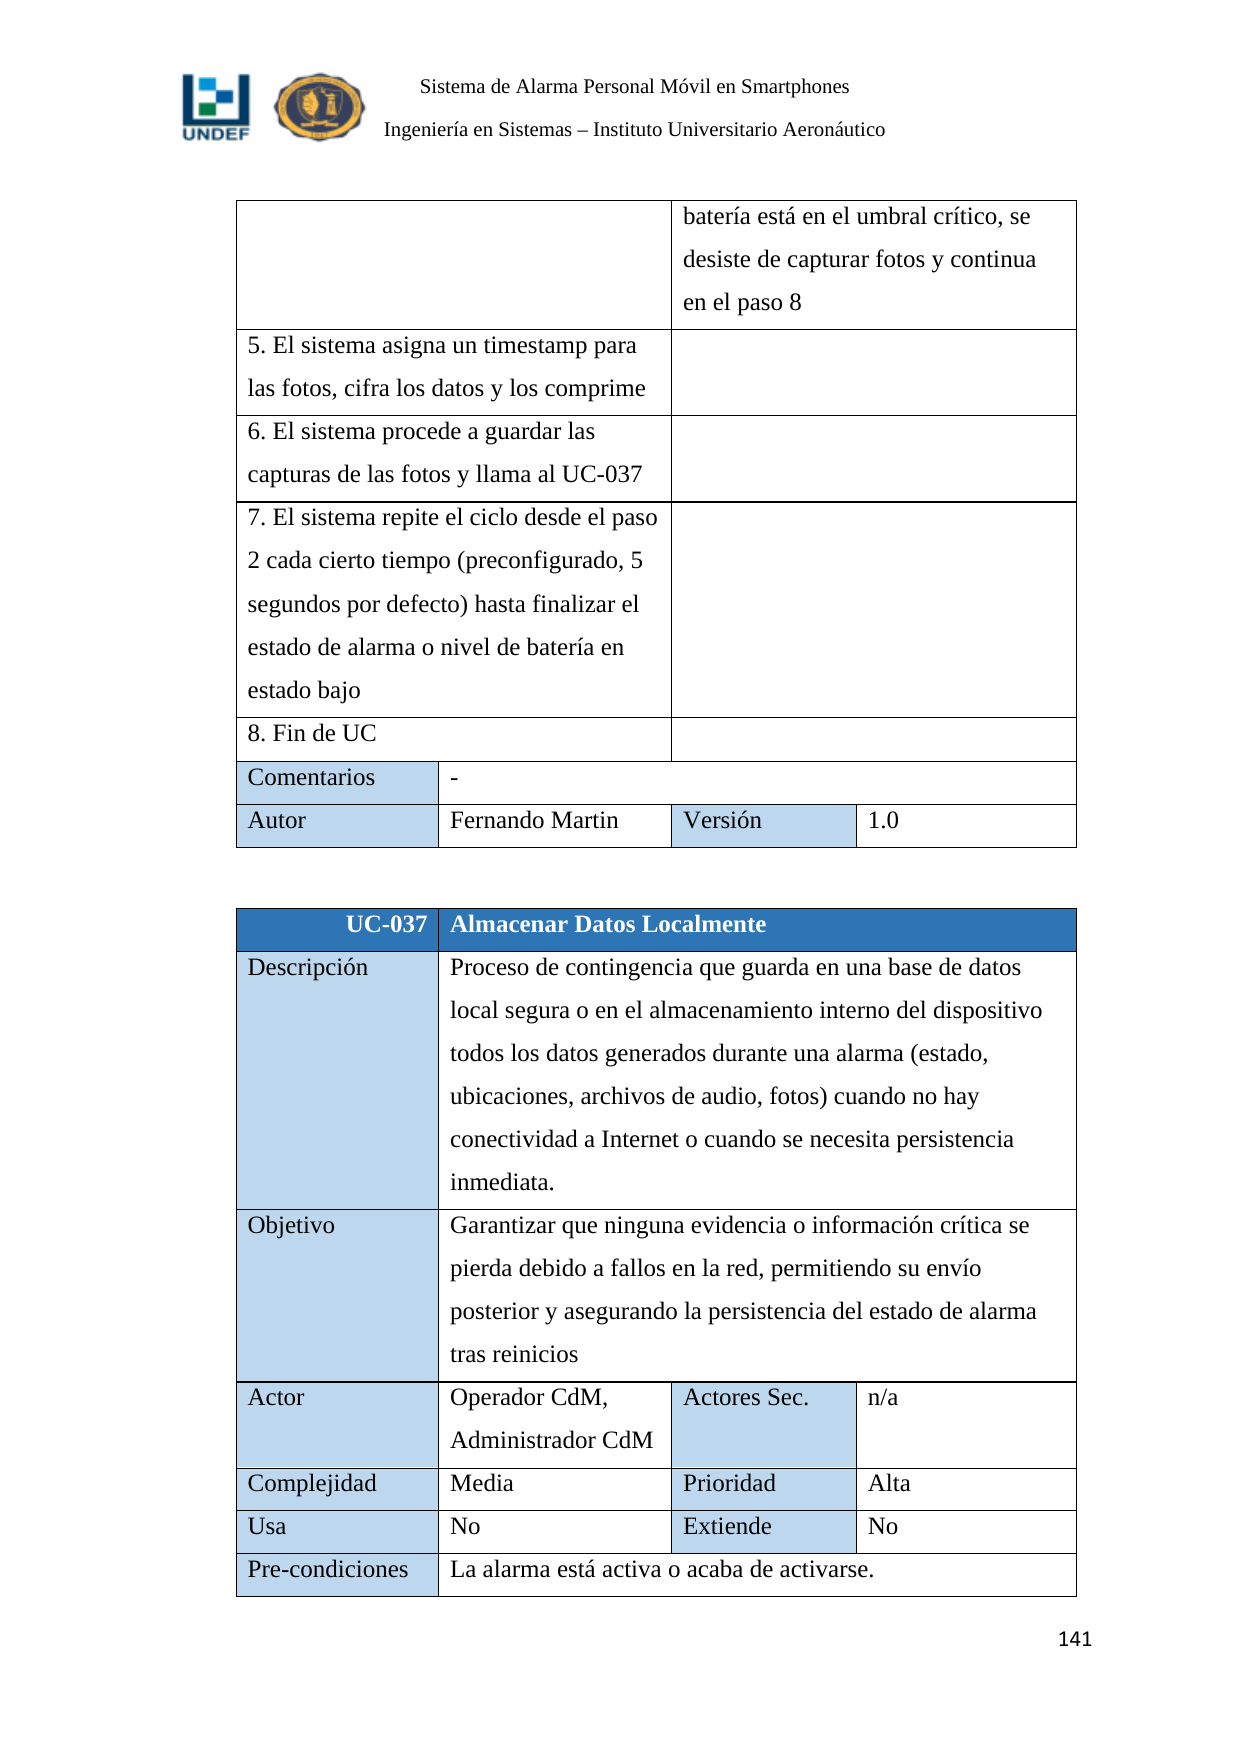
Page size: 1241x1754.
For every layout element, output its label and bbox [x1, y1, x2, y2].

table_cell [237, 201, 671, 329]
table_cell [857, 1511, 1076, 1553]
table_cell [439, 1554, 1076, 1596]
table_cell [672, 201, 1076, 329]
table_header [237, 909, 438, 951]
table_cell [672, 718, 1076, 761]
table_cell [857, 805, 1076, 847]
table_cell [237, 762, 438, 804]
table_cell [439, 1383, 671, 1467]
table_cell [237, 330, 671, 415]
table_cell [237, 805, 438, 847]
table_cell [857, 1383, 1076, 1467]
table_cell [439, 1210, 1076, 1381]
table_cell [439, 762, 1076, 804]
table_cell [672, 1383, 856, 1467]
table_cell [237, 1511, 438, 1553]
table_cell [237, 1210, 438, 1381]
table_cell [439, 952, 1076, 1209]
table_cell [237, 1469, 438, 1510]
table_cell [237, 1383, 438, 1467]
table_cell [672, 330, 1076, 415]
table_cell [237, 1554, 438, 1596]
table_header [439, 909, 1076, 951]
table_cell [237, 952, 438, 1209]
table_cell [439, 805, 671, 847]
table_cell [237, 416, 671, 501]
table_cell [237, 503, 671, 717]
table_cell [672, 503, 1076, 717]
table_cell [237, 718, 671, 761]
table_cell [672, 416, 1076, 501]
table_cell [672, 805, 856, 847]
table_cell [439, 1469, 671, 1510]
picture [177, 68, 373, 147]
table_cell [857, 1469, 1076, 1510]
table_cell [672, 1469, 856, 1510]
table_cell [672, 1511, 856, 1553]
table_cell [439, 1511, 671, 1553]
